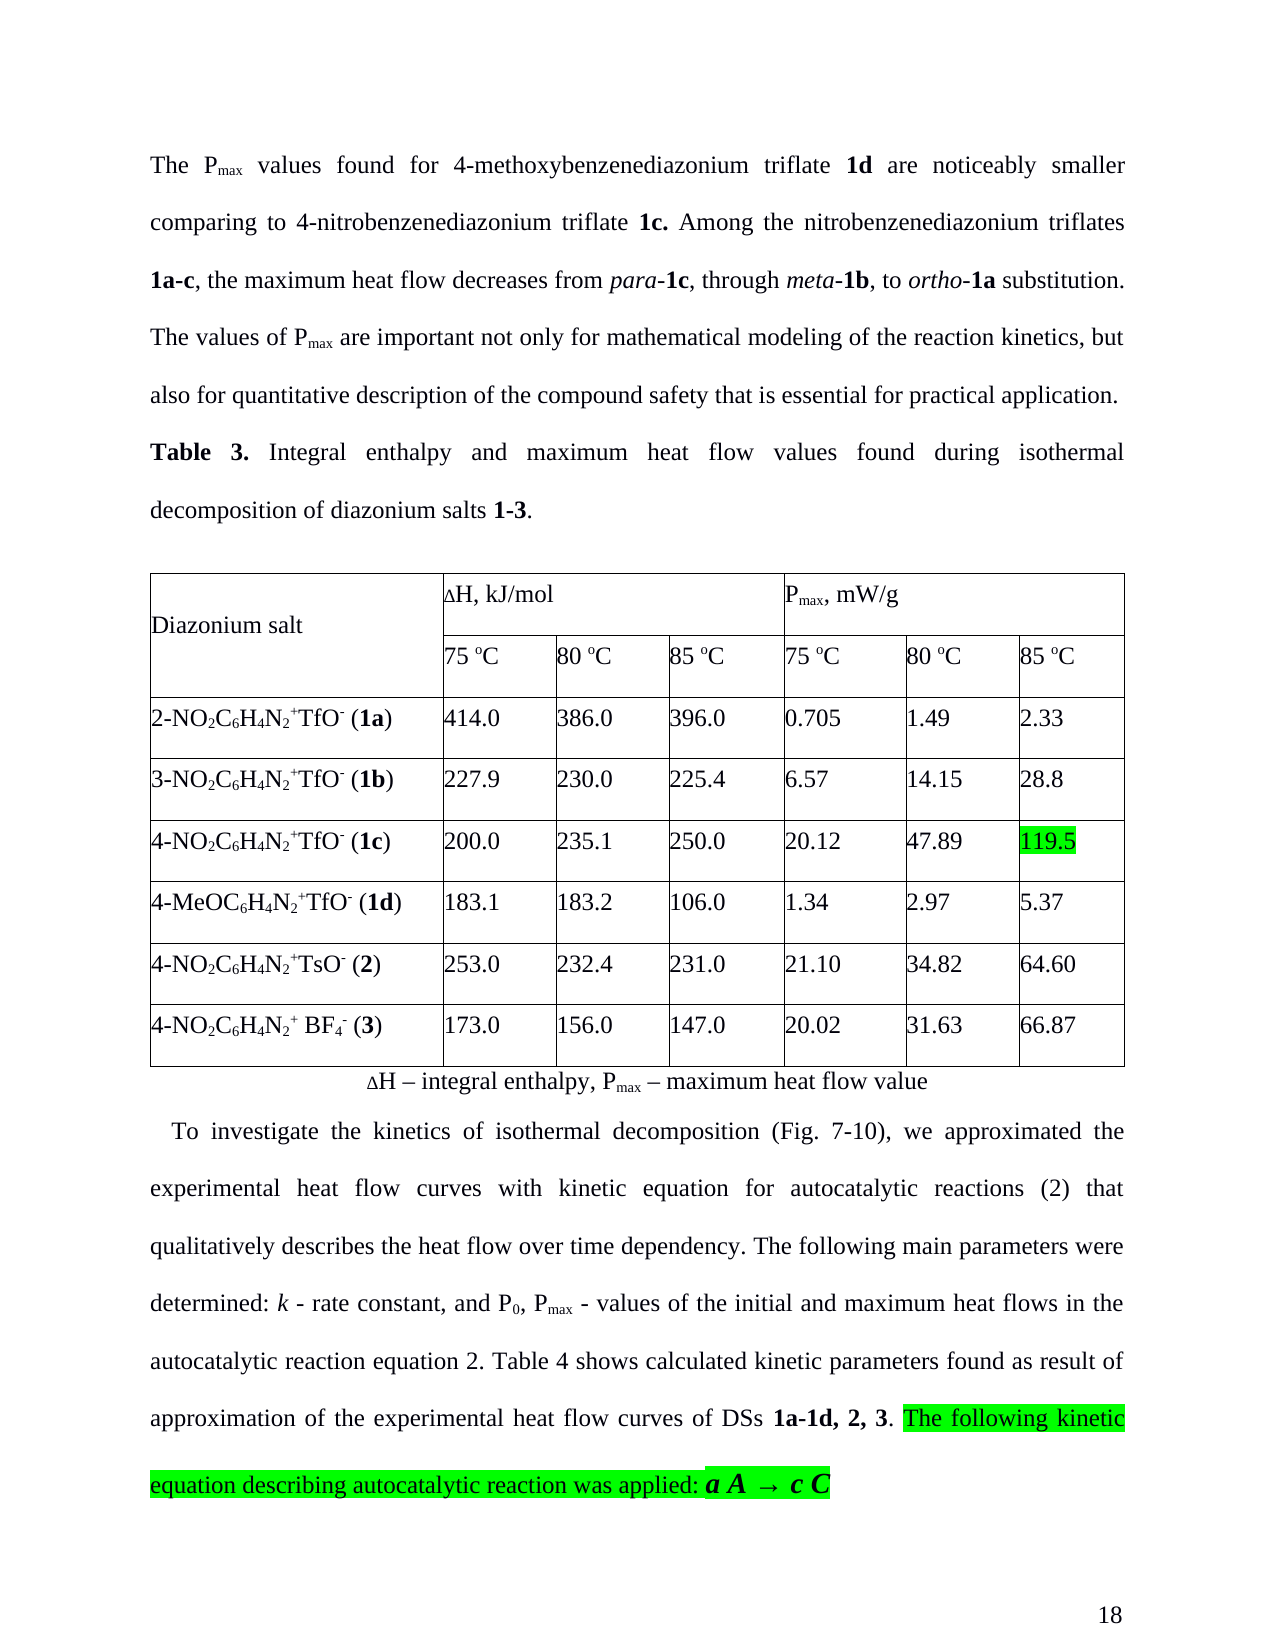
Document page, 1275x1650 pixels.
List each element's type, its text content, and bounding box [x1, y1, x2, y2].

text To investigate the kinetics of isothermal decomposition (Fig. 7-10), we approximated the experimental heat flow curves with kinetic equation for autocatalytic reactions (2) that qualitatively describes the heat flow over time dependency. The following main parameters were determined: k - rate constant, and P0, Pmax - values of the initial and maximum heat flows in the autocatalytic reaction equation 2. Table 4 shows calculated kinetic parameters found as result of approximation of the experimental heat flow curves of DSs 1a-1d, 2, 3. The following kinetic equation describing autocatalytic reaction was applied: a A → c C [150, 1116, 1125, 1499]
title Table 3. Integral enthalpy and maximum heat flow values found during isothermal decomposition of diazonium salts 1-3. [150, 437, 1125, 524]
table_cell 75 oC [785, 636, 906, 696]
table_cell 2.33 [1020, 698, 1124, 758]
table_cell 119.5 [1020, 821, 1124, 881]
table_cell 2.97 [907, 882, 1019, 943]
text ∆H – integral enthalpy, Pmax – maximum heat flow value [150, 1067, 1125, 1095]
table_header ∆H, kJ/mol [444, 574, 784, 635]
table_cell 173.0 [444, 1005, 556, 1066]
table_cell 4-MeOС6H4N2+TfO- (1d) [151, 882, 443, 943]
table_cell 253.0 [444, 944, 556, 1004]
table_cell 225.4 [670, 759, 784, 819]
table_cell 250.0 [670, 821, 784, 881]
table_cell 31.63 [907, 1005, 1019, 1066]
table_cell 5.37 [1020, 882, 1124, 943]
table_cell 414.0 [444, 698, 556, 758]
table_cell 85 oC [670, 636, 784, 696]
table_cell 80 oC [907, 636, 1019, 696]
table_cell 4-NO2С6H4N2+TfO- (1c) [151, 821, 443, 881]
table_cell 230.0 [557, 759, 669, 819]
table_cell 0.705 [785, 698, 906, 758]
table_cell 14.15 [907, 759, 1019, 819]
table_header Pmax, mW/g [785, 574, 1124, 635]
table_cell 4-NO2С6H4N2+TsO- (2) [151, 944, 443, 1004]
table_cell 80 oC [557, 636, 669, 696]
table_cell 66.87 [1020, 1005, 1124, 1066]
table_cell 21.10 [785, 944, 906, 1004]
table_header Diazonium salt [151, 574, 443, 696]
table_cell 396.0 [670, 698, 784, 758]
table_cell 1.34 [785, 882, 906, 943]
table_cell 183.2 [557, 882, 669, 943]
table_cell 47.89 [907, 821, 1019, 881]
table_cell 34.82 [907, 944, 1019, 1004]
table_cell 183.1 [444, 882, 556, 943]
table_cell 200.0 [444, 821, 556, 881]
table_cell 6.57 [785, 759, 906, 819]
table_cell 227.9 [444, 759, 556, 819]
table_cell 85 oC [1020, 636, 1124, 696]
table_cell 75 oC [444, 636, 556, 696]
table_cell 20.02 [785, 1005, 906, 1066]
table_cell 2-NO2С6H4N2+TfO- (1a) [151, 698, 443, 758]
table_cell 106.0 [670, 882, 784, 943]
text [150, 150, 1125, 409]
table_cell 231.0 [670, 944, 784, 1004]
table_cell 235.1 [557, 821, 669, 881]
table_cell 156.0 [557, 1005, 669, 1066]
table_cell 64.60 [1020, 944, 1124, 1004]
table_cell 386.0 [557, 698, 669, 758]
table_cell 3-NO2С6H4N2+TfO- (1b) [151, 759, 443, 819]
table_cell 147.0 [670, 1005, 784, 1066]
table_cell 232.4 [557, 944, 669, 1004]
table_cell 28.8 [1020, 759, 1124, 819]
table_cell 1.49 [907, 698, 1019, 758]
table_cell 4-NO2С6H4N2+ BF4- (3) [151, 1005, 443, 1066]
table_cell 20.12 [785, 821, 906, 881]
